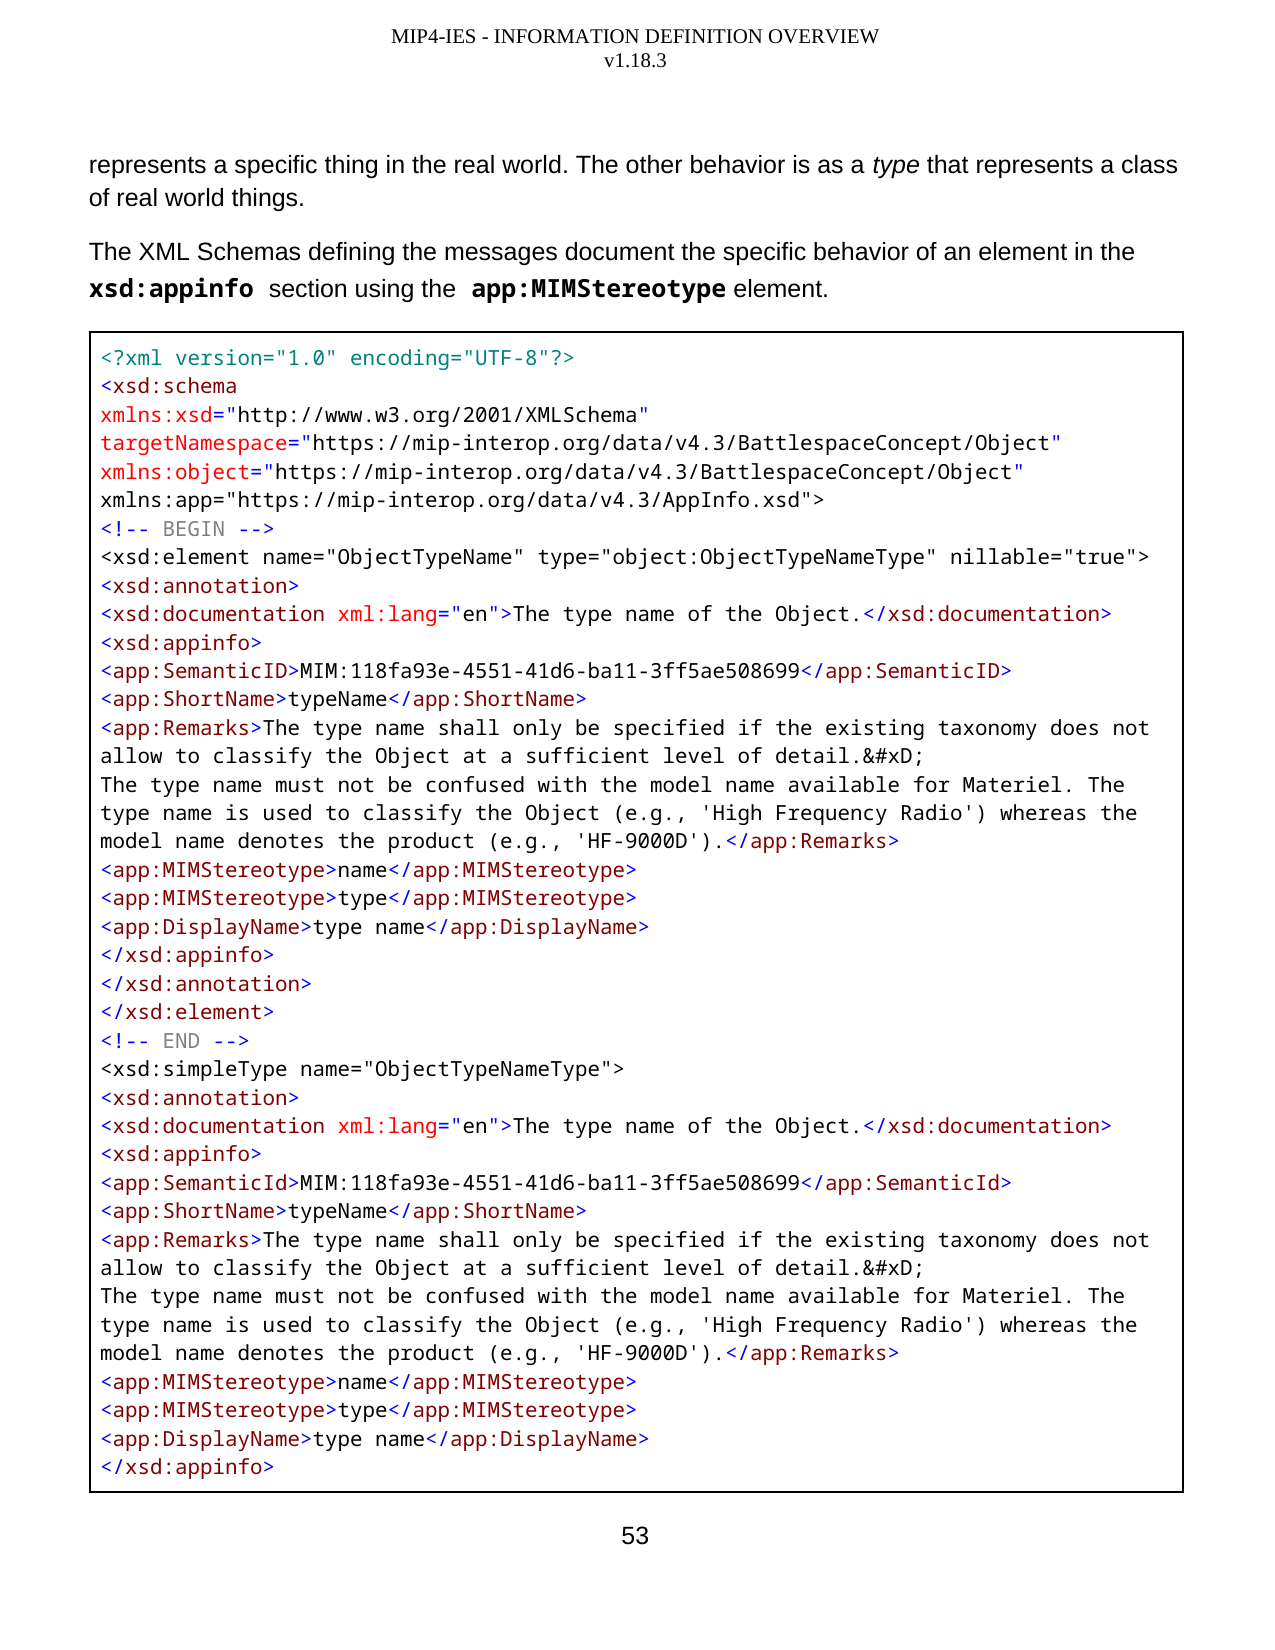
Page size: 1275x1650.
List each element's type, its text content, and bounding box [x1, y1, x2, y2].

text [88, 150, 1182, 212]
text The XML Schemas defining the messages document the specific behavior of an element in the xsd:appinfo section using the app:MIMStereotype element. [88, 237, 1182, 305]
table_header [91, 333, 1182, 1491]
